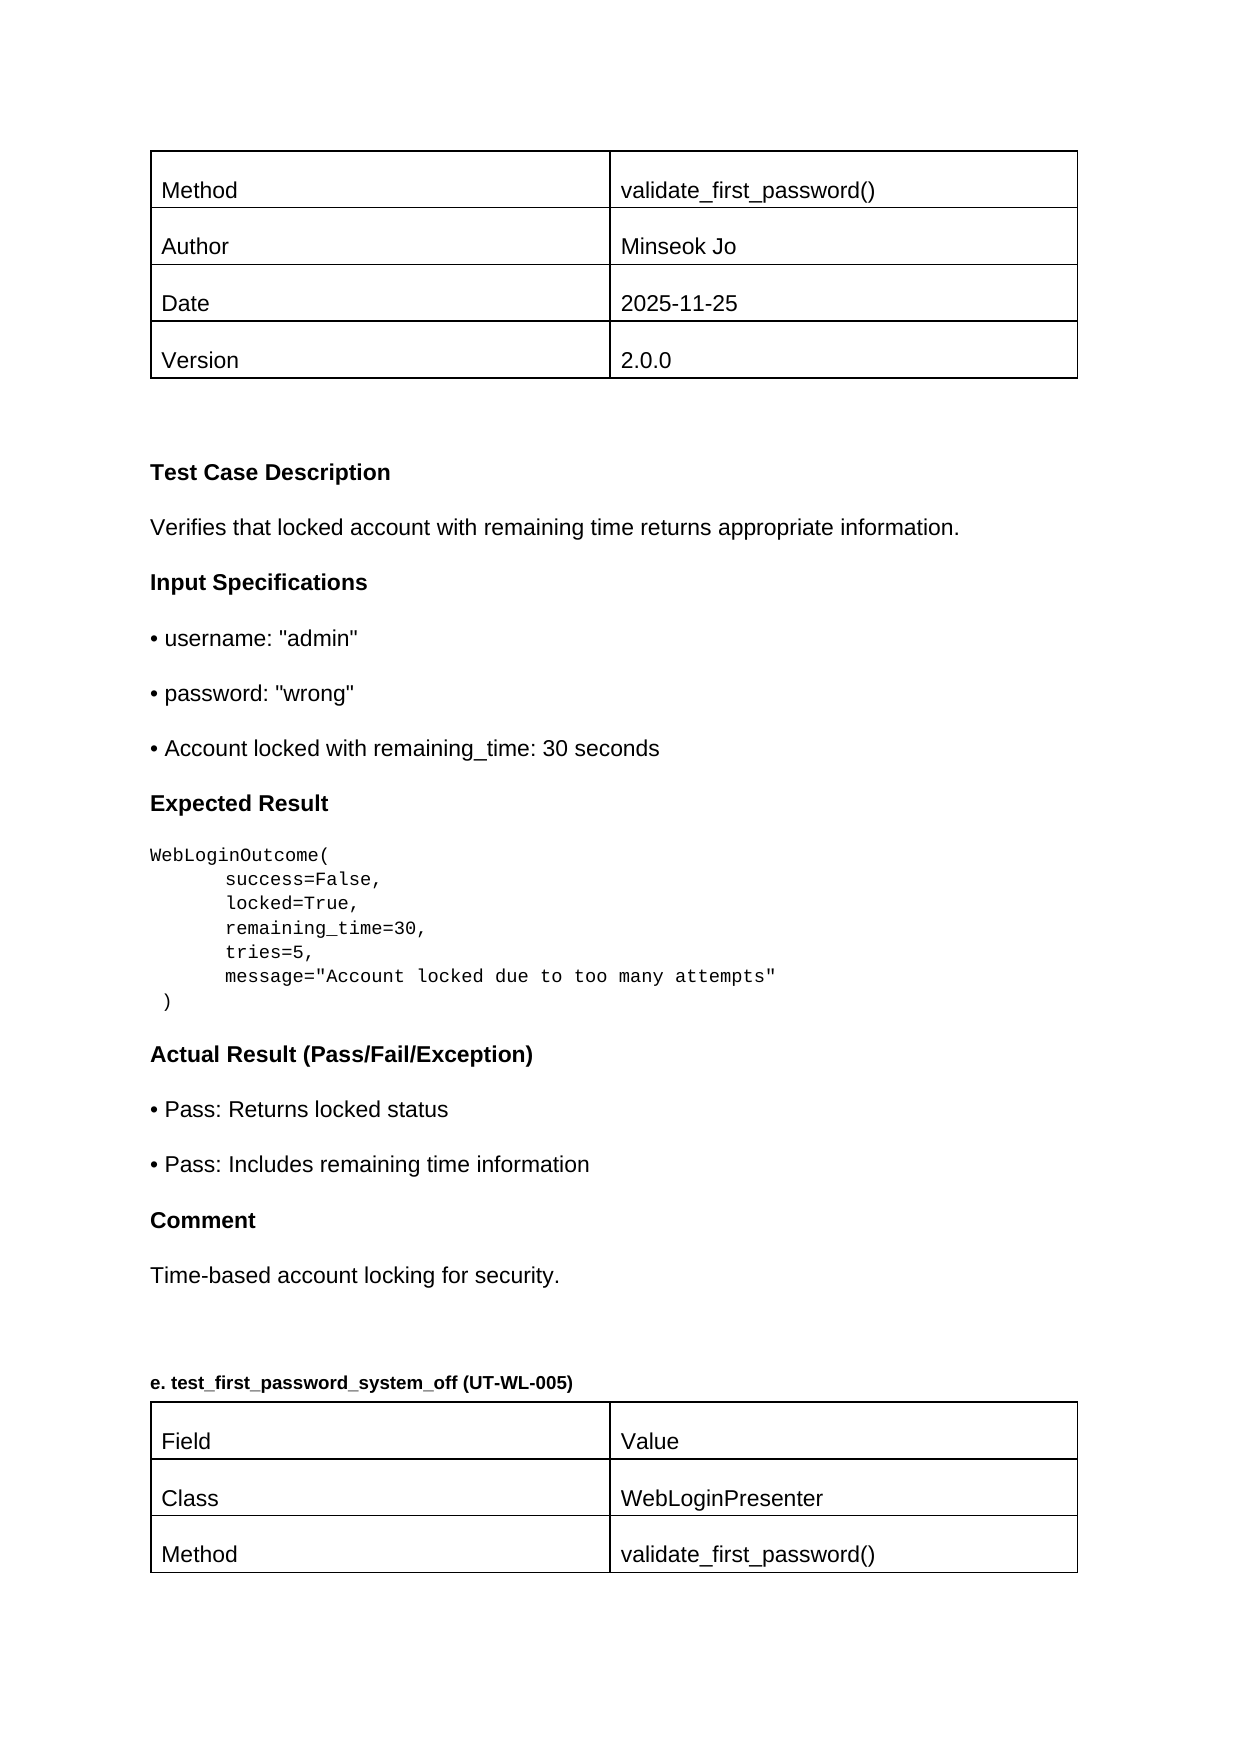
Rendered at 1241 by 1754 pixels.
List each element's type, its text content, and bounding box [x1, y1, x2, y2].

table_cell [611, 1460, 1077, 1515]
text • password: "wrong" [150, 680, 1090, 706]
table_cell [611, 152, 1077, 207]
subtitle e. test_first_password_system_off (UT-WL-005) [150, 1372, 1090, 1394]
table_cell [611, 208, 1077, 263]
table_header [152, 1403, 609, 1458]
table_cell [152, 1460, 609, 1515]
text Time-based account locking for security. [150, 1262, 1090, 1288]
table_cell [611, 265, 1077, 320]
text Expected Result [150, 790, 1090, 816]
text • Pass: Includes remaining time information [150, 1151, 1090, 1178]
text • username: "admin" [150, 624, 1090, 651]
text • Account locked with remaining_time: 30 seconds [150, 735, 1090, 761]
text Comment [150, 1207, 1090, 1233]
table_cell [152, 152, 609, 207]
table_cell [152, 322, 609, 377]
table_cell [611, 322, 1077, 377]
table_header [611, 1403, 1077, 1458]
text Input Specifications [150, 569, 1090, 596]
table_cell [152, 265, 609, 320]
text WebLoginOutcome( success=False, locked=True, remaining_time=30, tries=5, message="Account locked due to too many attempts" ) [150, 845, 1090, 1013]
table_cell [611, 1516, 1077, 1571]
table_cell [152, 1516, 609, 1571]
text Verifies that locked account with remaining time returns appropriate information. [150, 514, 1090, 540]
text • Pass: Returns locked status [150, 1096, 1090, 1122]
text Test Case Description [150, 459, 1090, 485]
text Actual Result (Pass/Fail/Exception) [150, 1041, 1090, 1067]
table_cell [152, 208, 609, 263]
